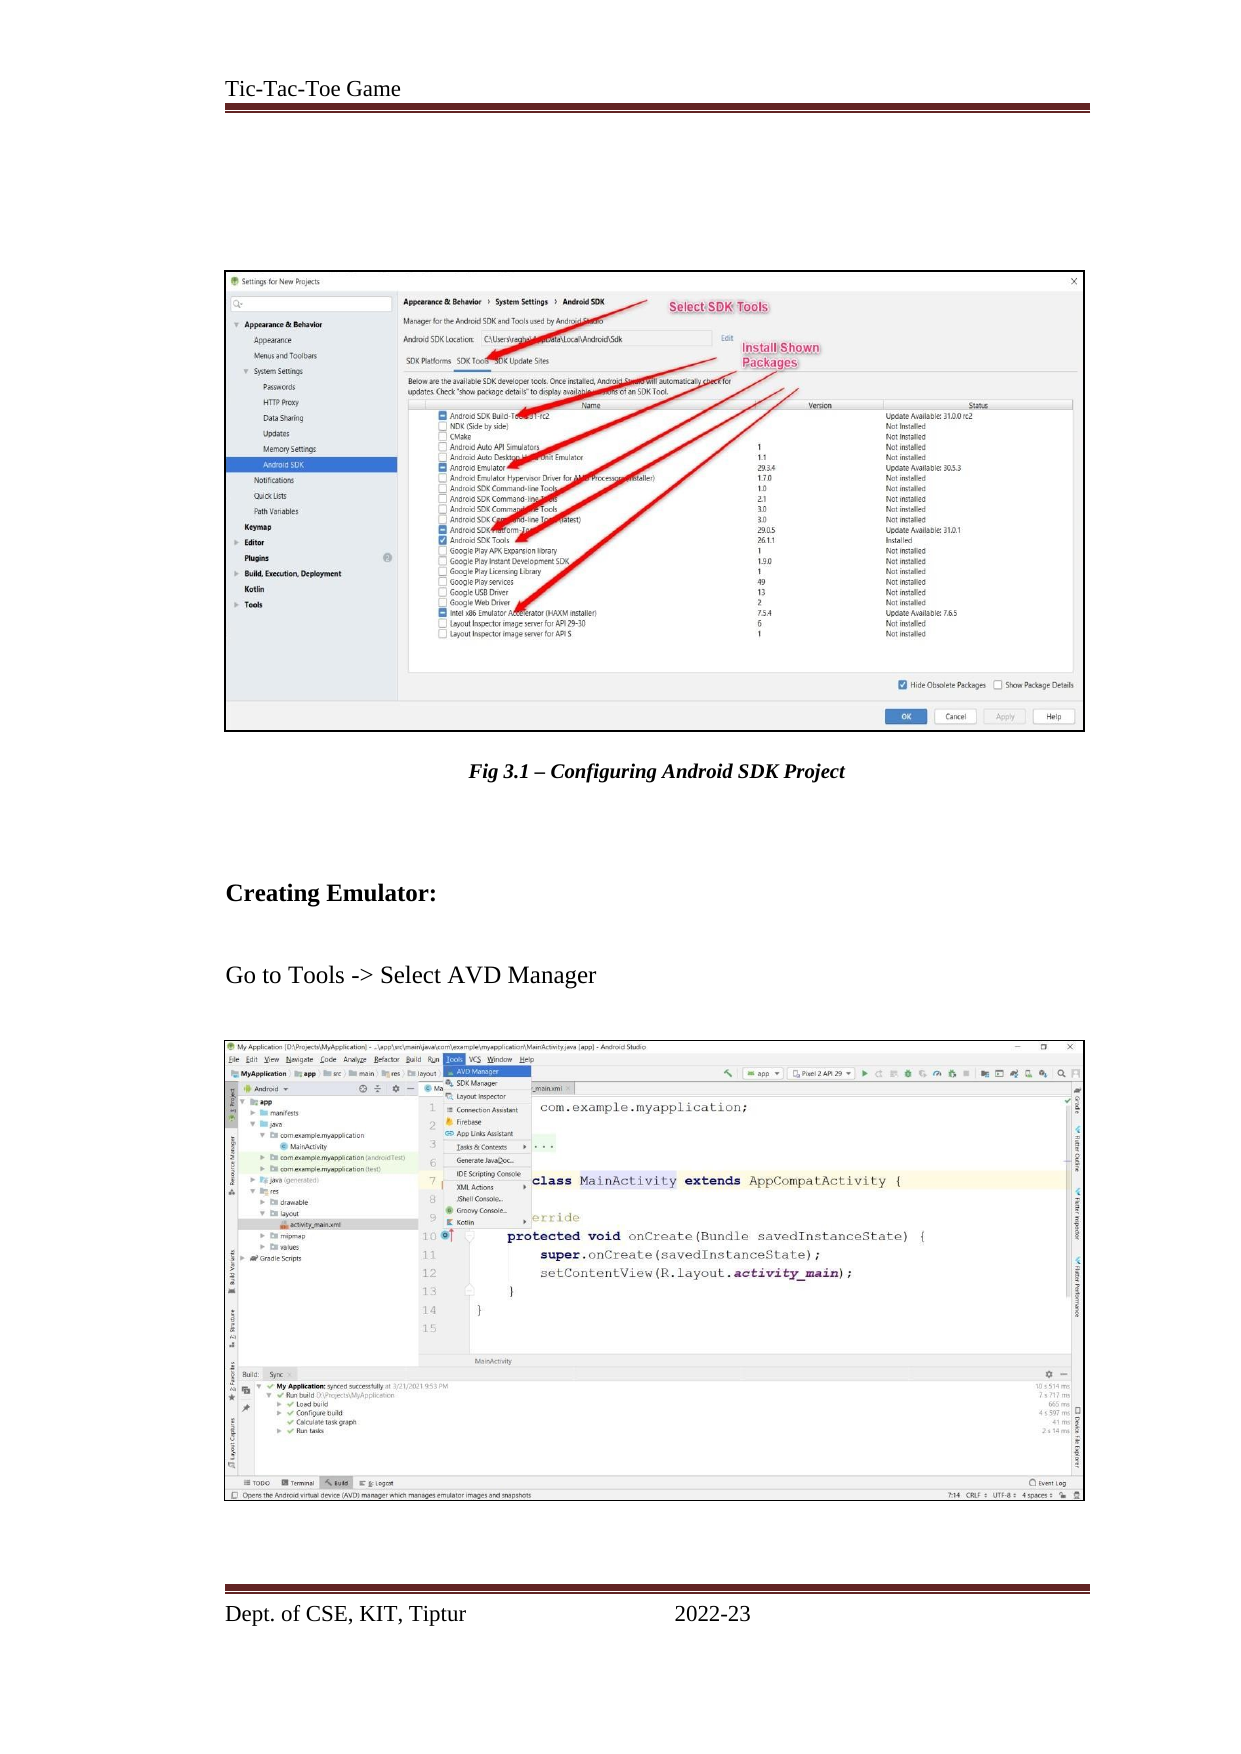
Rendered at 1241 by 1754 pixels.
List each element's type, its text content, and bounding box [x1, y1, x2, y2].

text Go to Tools -> Select AVD Manager [225, 960, 1090, 989]
picture [226, 272, 1083, 730]
picture [225, 1041, 1083, 1500]
text Creating Emulator: [225, 878, 1090, 907]
